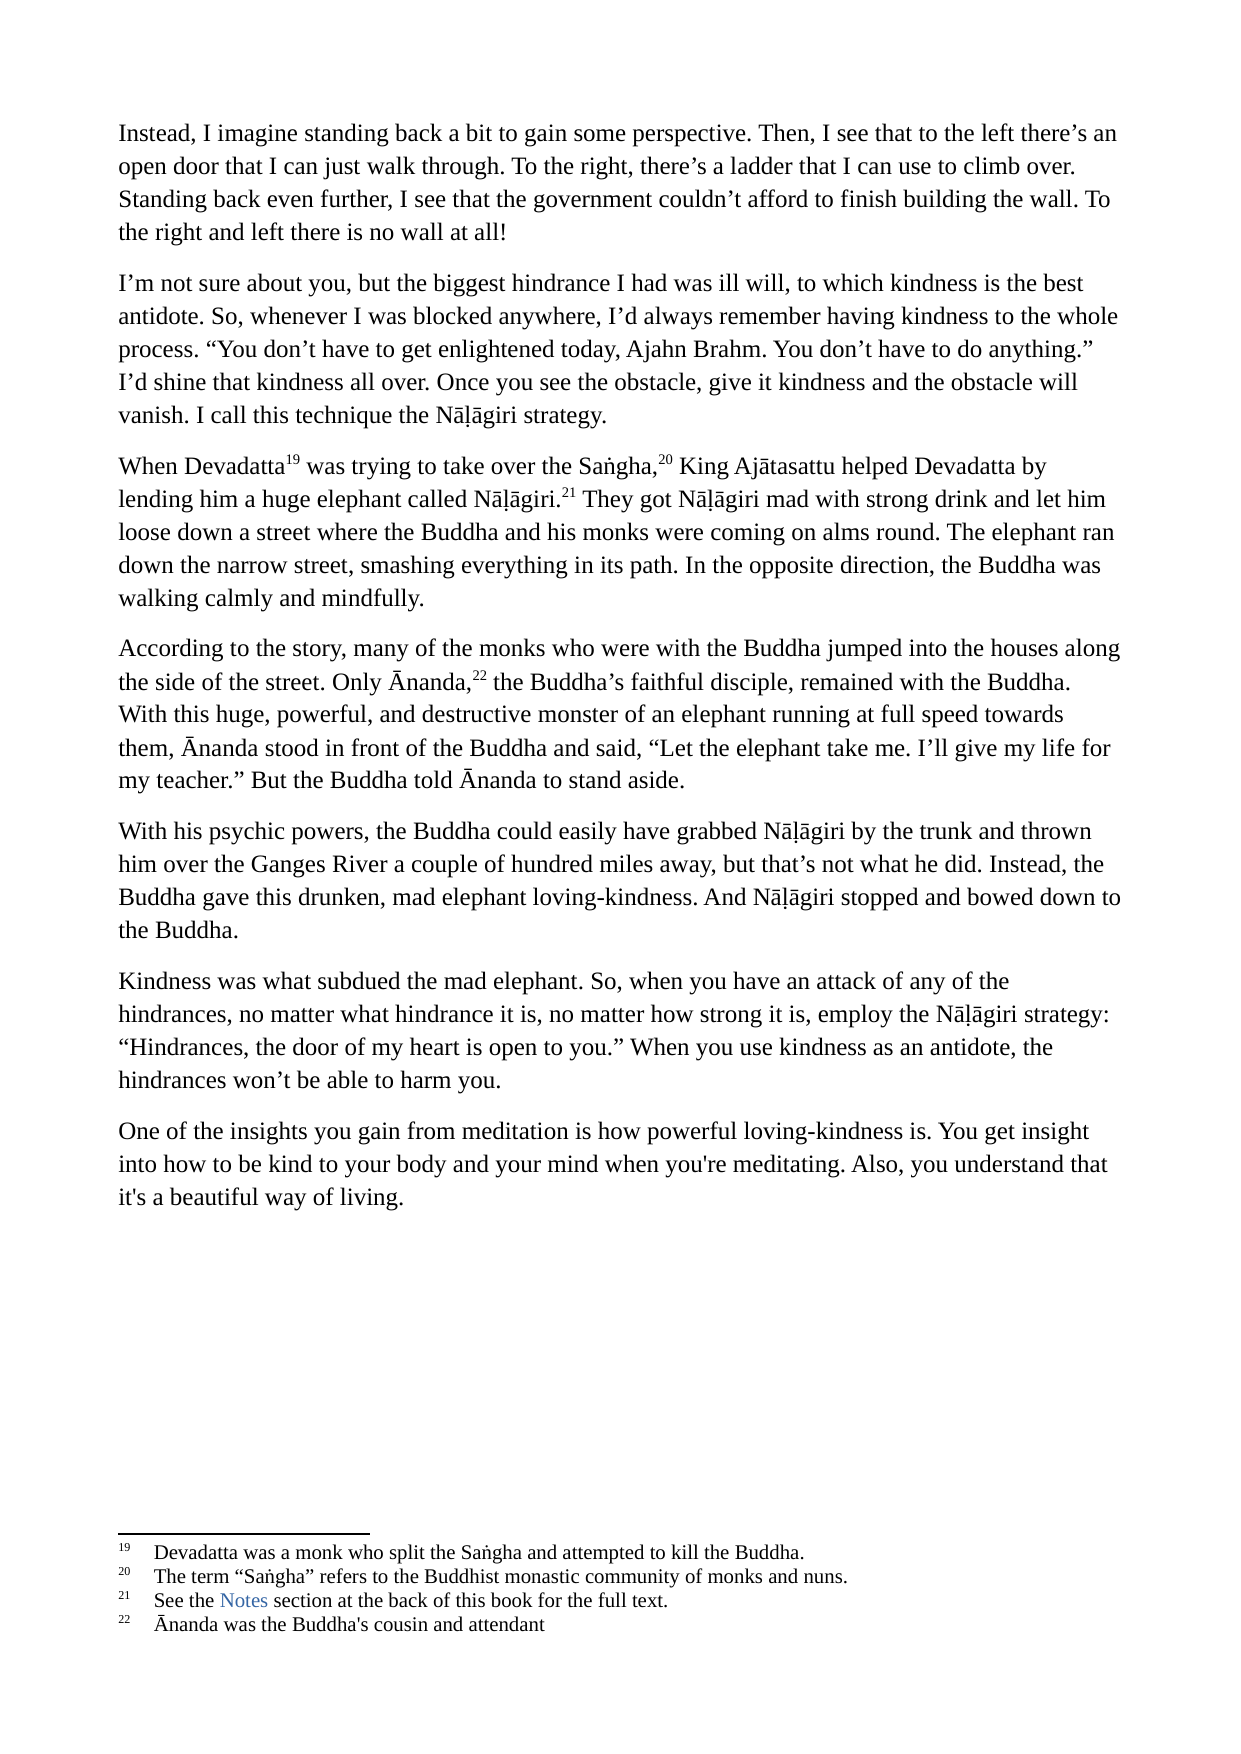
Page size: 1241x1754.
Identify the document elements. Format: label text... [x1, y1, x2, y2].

text One of the insights you gain from meditation is how powerful loving-kindness is. You get insight into how to be kind to your body and your mind when you're meditating. Also, you understand that it's a beautiful way of living. [118, 1116, 1122, 1211]
text With his psychic powers, the Buddha could easily have grabbed Nāḷāgiri by the trunk and thrown him over the Ganges River a couple of hundred miles away, but that’s not what he did. Instead, the Buddha gave this drunken, mad elephant loving-kindness. And Nāḷāgiri stopped and bowed down to the Buddha. [118, 816, 1122, 944]
text Kindness was what subdued the mad elephant. So, when you have an attack of any of the hindrances, no matter what hindrance it is, no matter how strong it is, employ the Nāḷāgiri strategy: “Hindrances, the door of my heart is open to you.” When you use kindness as an antidote, the hindrances won’t be able to harm you. [118, 966, 1122, 1094]
text According to the story, many of the monks who were with the Buddha jumped into the houses along the side of the street. Only Ānanda, the Buddha’s faithful disciple, remained with the Buddha. With this huge, powerful, and destructive monster of an elephant running at full speed towards them, Ānanda stood in front of the Buddha and said, “Let the elephant take me. I’ll give my life for my teacher.” But the Buddha told Ānanda to stand aside. [118, 633, 1122, 794]
text Instead, I imagine standing back a bit to gain some perspective. Then, I see that to the left there’s an open door that I can just walk through. To the right, there’s a ladder that I can use to climb over. Standing back even further, I see that the government couldn’t afford to finish building the wall. To the right and left there is no wall at all! [118, 118, 1122, 246]
text I’m not sure about you, but the biggest hindrance I had was ill will, to which kindness is the best antidote. So, whenever I was blocked anywhere, I’d always remember having kindness to the whole process. “You don’t have to get enlightened today, Ajahn Brahm. You don’t have to do anything.” I’d shine that kindness all over. Once you see the obstacle, give it kindness and the obstacle will vanish. I call this technique the Nāḷāgiri strategy. [118, 268, 1122, 429]
text When Devadatta was trying to take over the Saṅgha, King Ajātasattu helped Devadatta by lending him a huge elephant called Nāḷāgiri. They got Nāḷāgiri mad with strong drink and let him loose down a street where the Buddha and his monks were coming on alms round. The elephant ran down the narrow street, smashing everything in its path. In the opposite direction, the Buddha was walking calmly and mindfully. [118, 451, 1122, 612]
